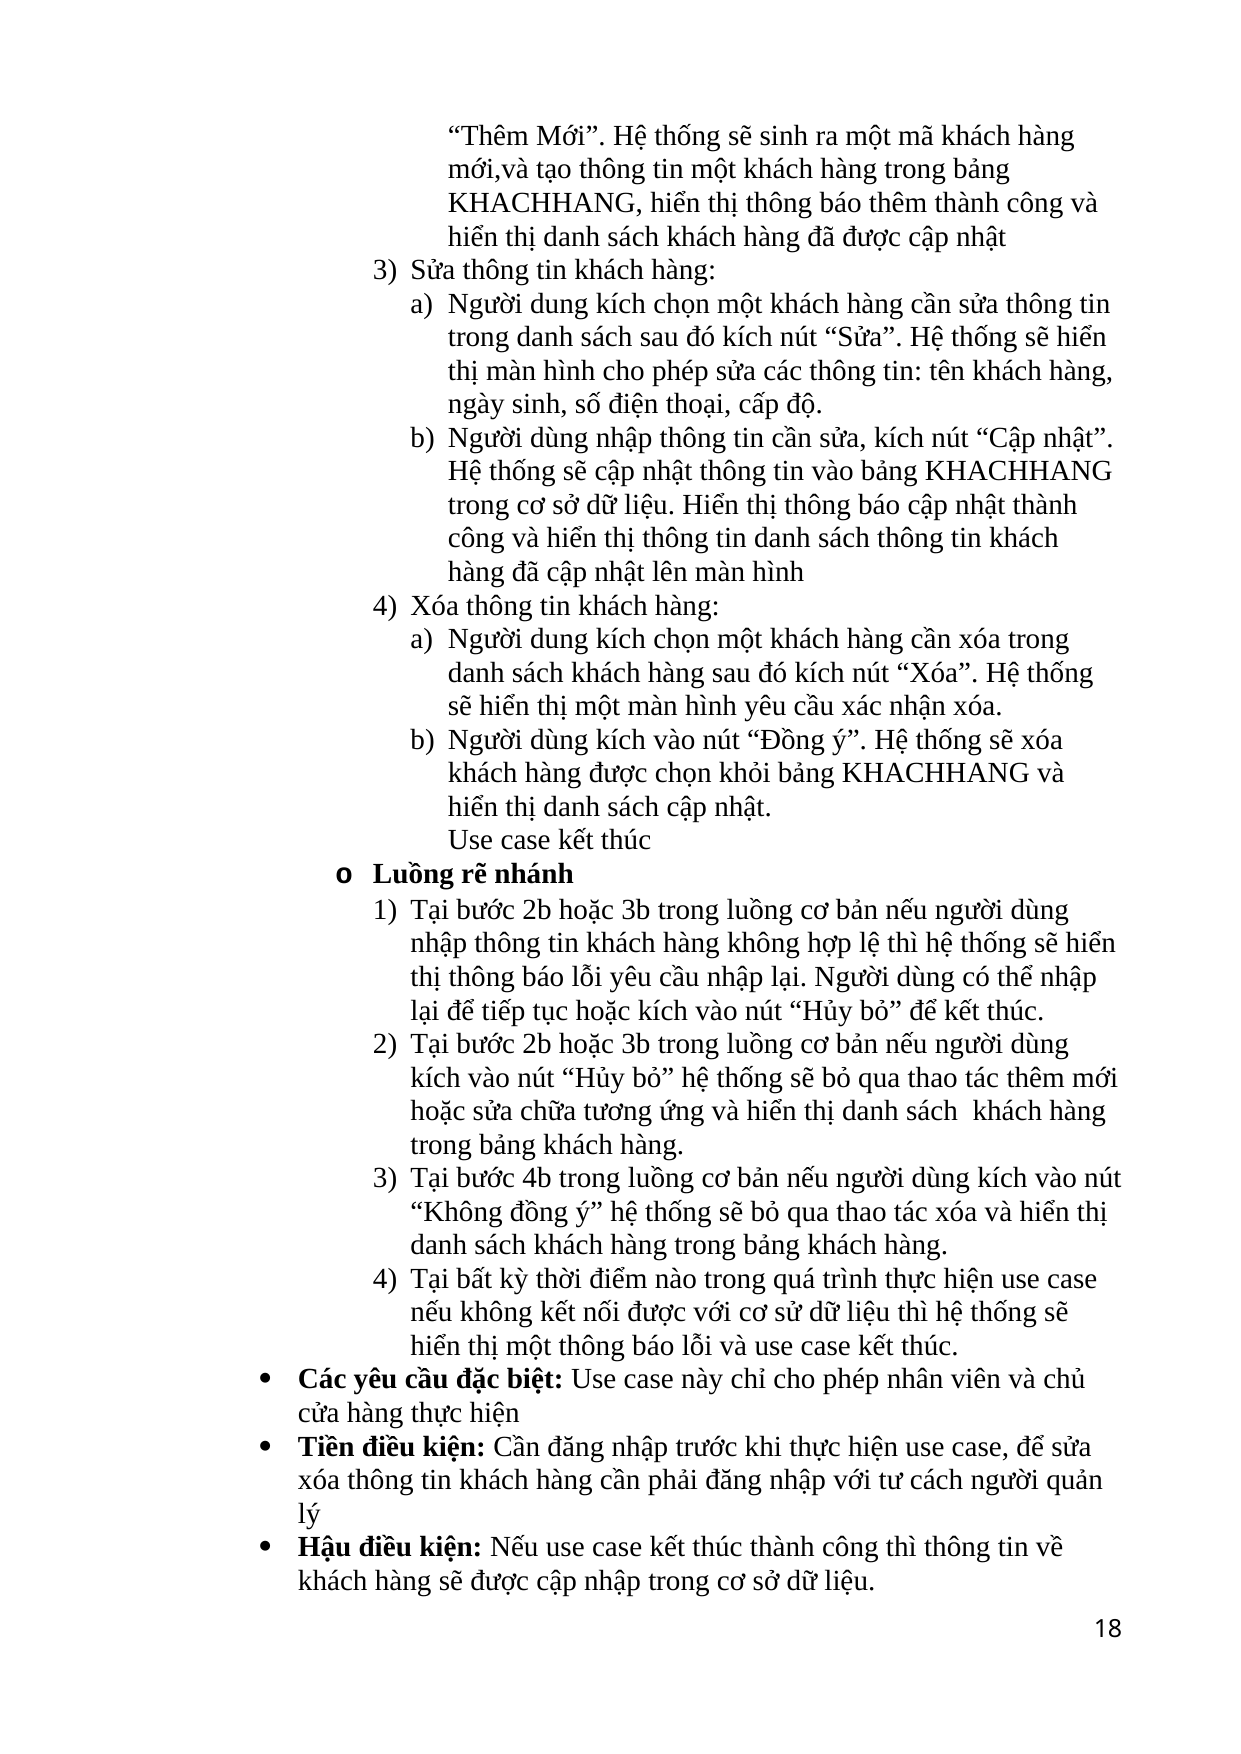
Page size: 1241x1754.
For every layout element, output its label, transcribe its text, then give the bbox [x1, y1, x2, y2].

list Người dung kích chọn một khách hàng cần sửa thông tin trong danh sách sau đó kích nút “Sửa”. Hệ thống sẽ hiển thị màn hình cho phép sửa các thông tin: tên khách hàng, ngày sinh, số điện thoại, cấp độ. [410, 286, 1122, 420]
list Tại bước 2b hoặc 3b trong luồng cơ bản nếu người dùng kích vào nút “Hủy bỏ” hệ thống sẽ bỏ qua thao tác thêm mới hoặc sửa chữa tương ứng và hiển thị danh sách khách hàng trong bảng khách hàng. [373, 1026, 1122, 1160]
list Tại bước 4b trong luồng cơ bản nếu người dùng kích vào nút “Không đồng ý” hệ thống sẽ bỏ qua thao tác xóa và hiển thị danh sách khách hàng trong bảng khách hàng. [373, 1160, 1122, 1261]
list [410, 118, 1122, 252]
list Sửa thông tin khách hàng: [373, 252, 1122, 286]
list Tiền điều kiện: Cần đăng nhập trước khi thực hiện use case, để sửa xóa thông tin khách hàng cần phải đăng nhập với tư cách người quản lý [260, 1429, 1122, 1529]
list Hậu điều kiện: Nếu use case kết thúc thành công thì thông tin về khách hàng sẽ được cập nhập trong cơ sở dữ liệu. [260, 1529, 1122, 1597]
list Tại bước 2b hoặc 3b trong luồng cơ bản nếu người dùng nhập thông tin khách hàng không hợp lệ thì hệ thống sẽ hiển thị thông báo lỗi yêu cầu nhập lại. Người dùng có thể nhập lại để tiếp tục hoặc kích vào nút “Hủy bỏ” để kết thúc. [373, 892, 1122, 1026]
list Người dùng nhập thông tin cần sửa, kích nút “Cập nhật”. Hệ thống sẽ cập nhật thông tin vào bảng KHACHHANG trong cơ sở dữ liệu. Hiển thị thông báo cập nhật thành công và hiển thị thông tin danh sách thông tin khách hàng đã cập nhật lên màn hình [410, 420, 1122, 588]
list Các yêu cầu đặc biệt: Use case này chỉ cho phép nhân viên và chủ cửa hàng thực hiện [260, 1362, 1122, 1429]
list Xóa thông tin khách hàng: [373, 588, 1122, 621]
list Người dùng kích vào nút “Đồng ý”. Hệ thống sẽ xóa khách hàng được chọn khỏi bảng KHACHHANG và hiển thị danh sách cập nhật. [410, 722, 1122, 822]
list Luồng rẽ nhánh [335, 856, 1122, 892]
list Người dung kích chọn một khách hàng cần xóa trong danh sách khách hàng sau đó kích nút “Xóa”. Hệ thống sẽ hiển thị một màn hình yêu cầu xác nhận xóa. [410, 621, 1122, 722]
list Tại bất kỳ thời điểm nào trong quá trình thực hiện use case nếu không kết nối được với cơ sử dữ liệu thì hệ thống sẽ hiển thị một thông báo lỗi và use case kết thúc. [373, 1261, 1122, 1362]
list Use case kết thúc [448, 822, 1122, 856]
